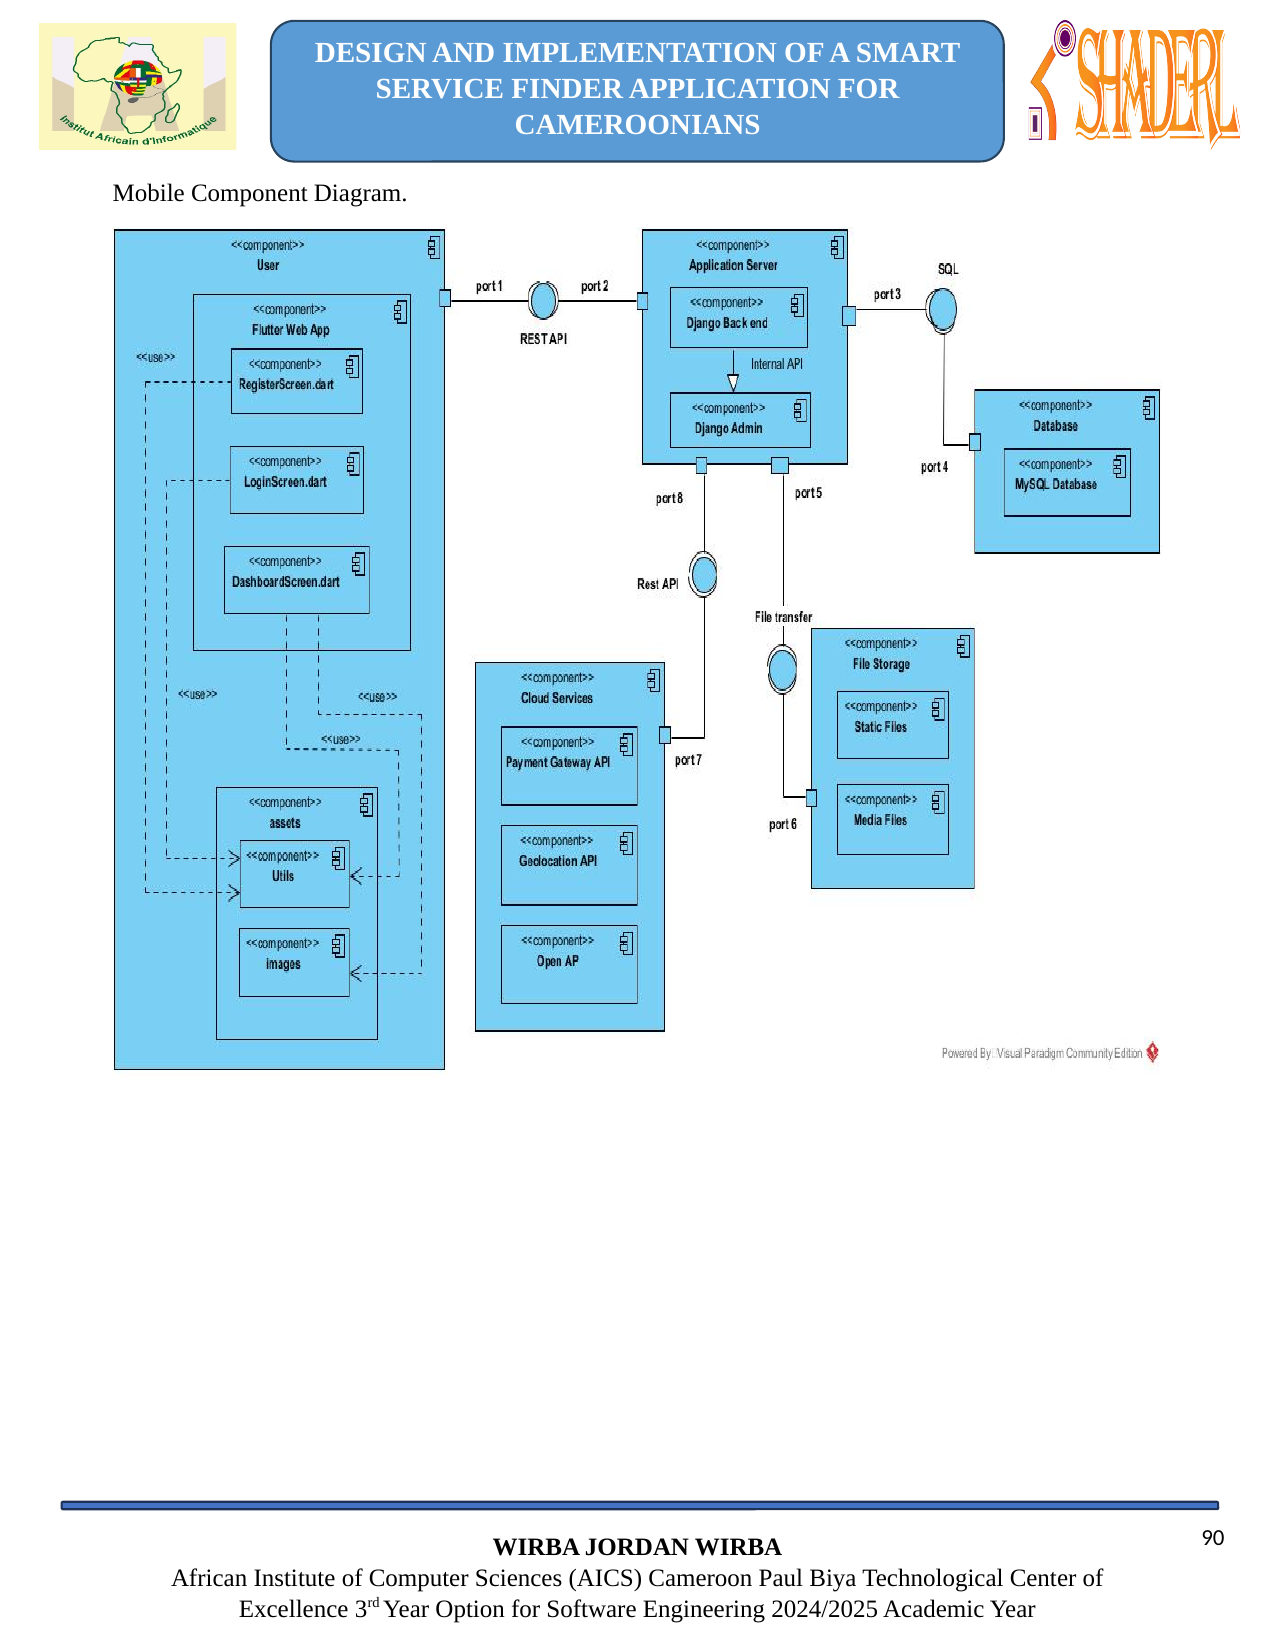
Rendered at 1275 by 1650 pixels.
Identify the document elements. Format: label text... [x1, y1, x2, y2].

text Mobile Component Diagram. [112, 178, 1162, 207]
picture [112, 227, 1163, 1076]
picture [38, 23, 237, 150]
picture [1028, 20, 1241, 150]
